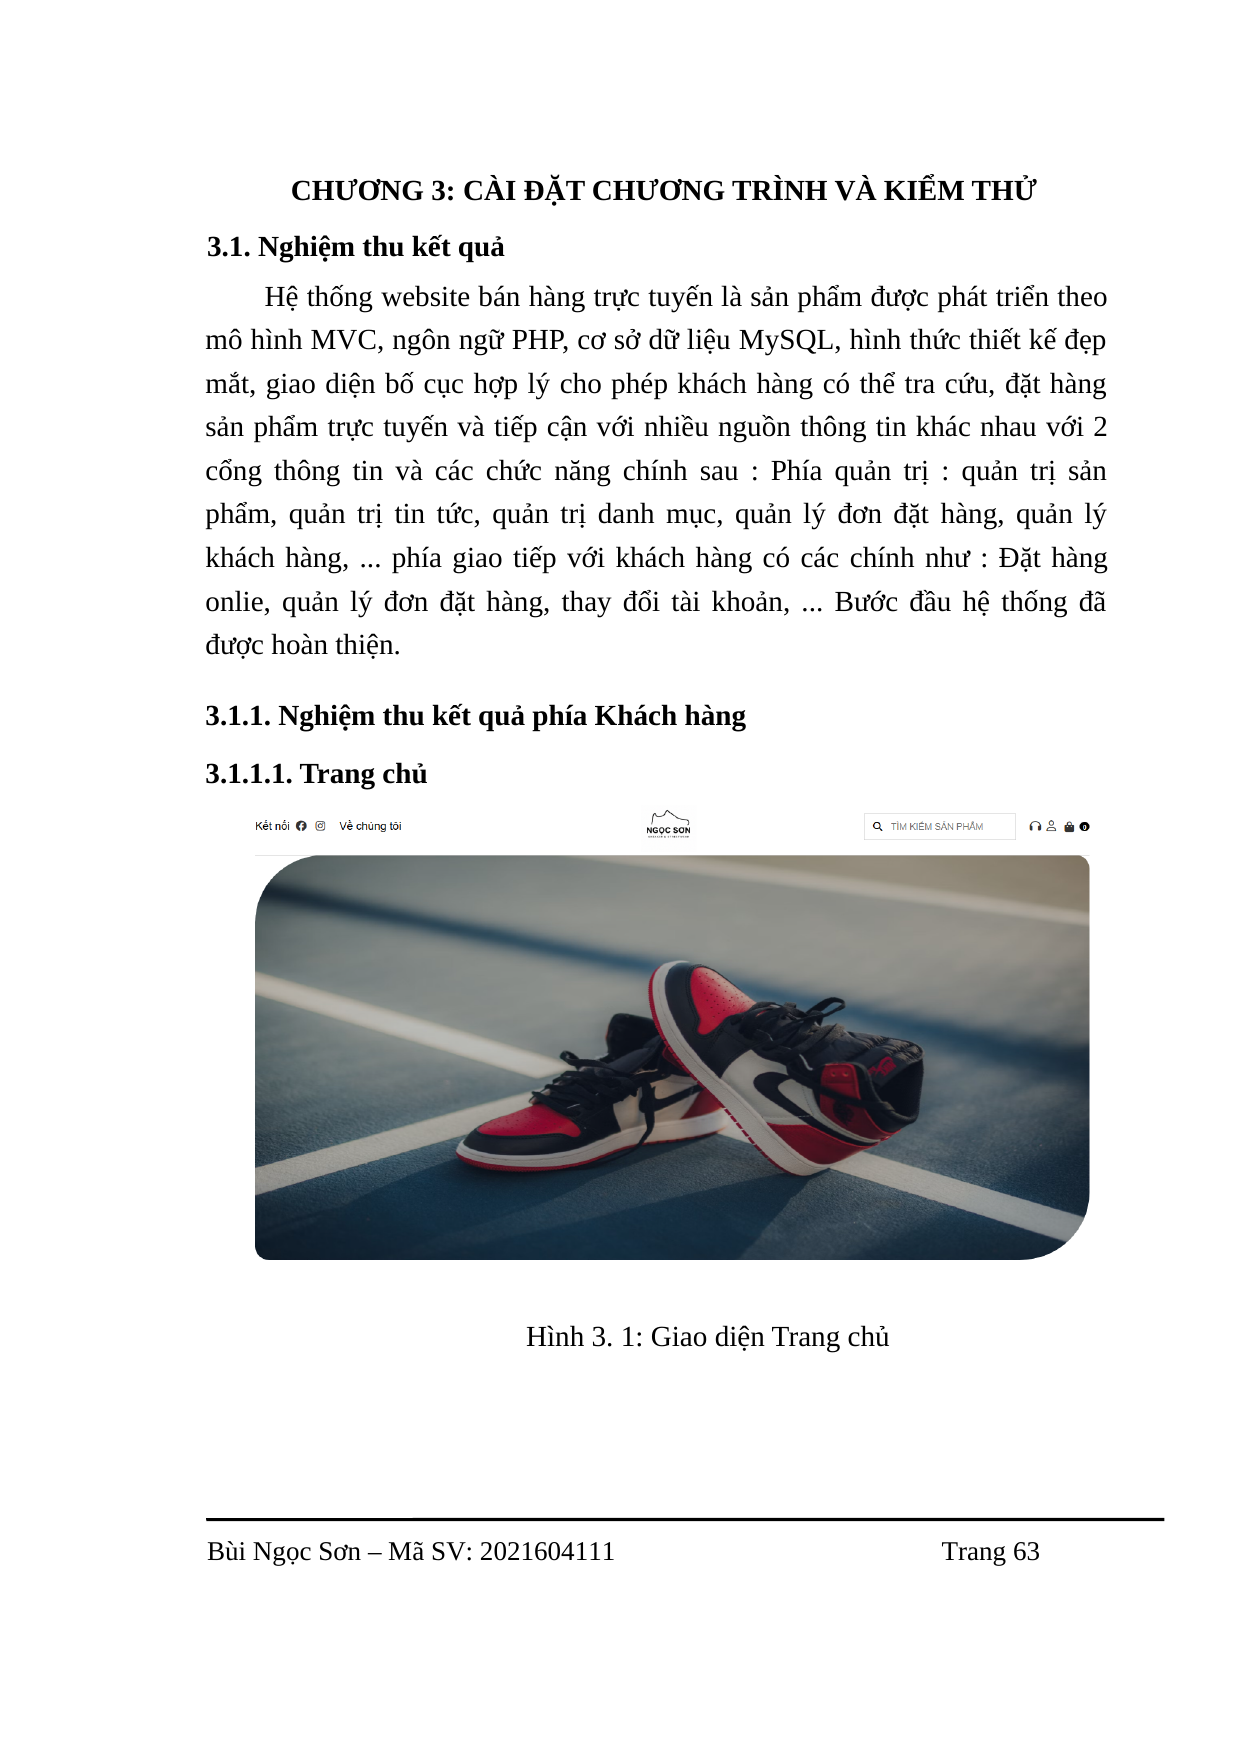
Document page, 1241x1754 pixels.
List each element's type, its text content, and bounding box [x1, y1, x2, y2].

subtitle 3.1.1. Nghiệm thu kết quả phía Khách hàng [205, 698, 1122, 731]
subtitle CHƯƠNG 3: CÀI ĐẶT CHƯƠNG TRÌNH VÀ KIỂM THỬ [206, 173, 1122, 206]
subtitle 3.1. Nghiệm thu kết quả [207, 229, 1122, 263]
text Hệ thống website bán hàng trực tuyến là sản phẩm được phát triển theo mô hình MVC, ngôn ngữ PHP, cơ sở dữ liệu MySQL, hình thức thiết kế đẹp mắt, giao diện bố cục hợp lý cho phép khách hàng có thể tra cứu, đặt hàng sản phẩm trực tuyến và tiếp cận với nhiều nguồn thông tin khác nhau với 2 cổng thông tin và các chức năng chính sau : Phía quản trị : quản trị sản phẩm, quản trị tin tức, quản trị danh mục, quản lý đơn đặt hàng, quản lý khách hàng, ... phía giao tiếp với khách hàng có các chính như : Đặt hàng onlie, quản lý đơn đặt hàng, thay đổi tài khoản, ... Bước đầu hệ thống đã được hoàn thiện. [205, 279, 1109, 661]
picture [206, 805, 1164, 1304]
subtitle 3.1.1.1. Trang chủ [205, 756, 1122, 789]
